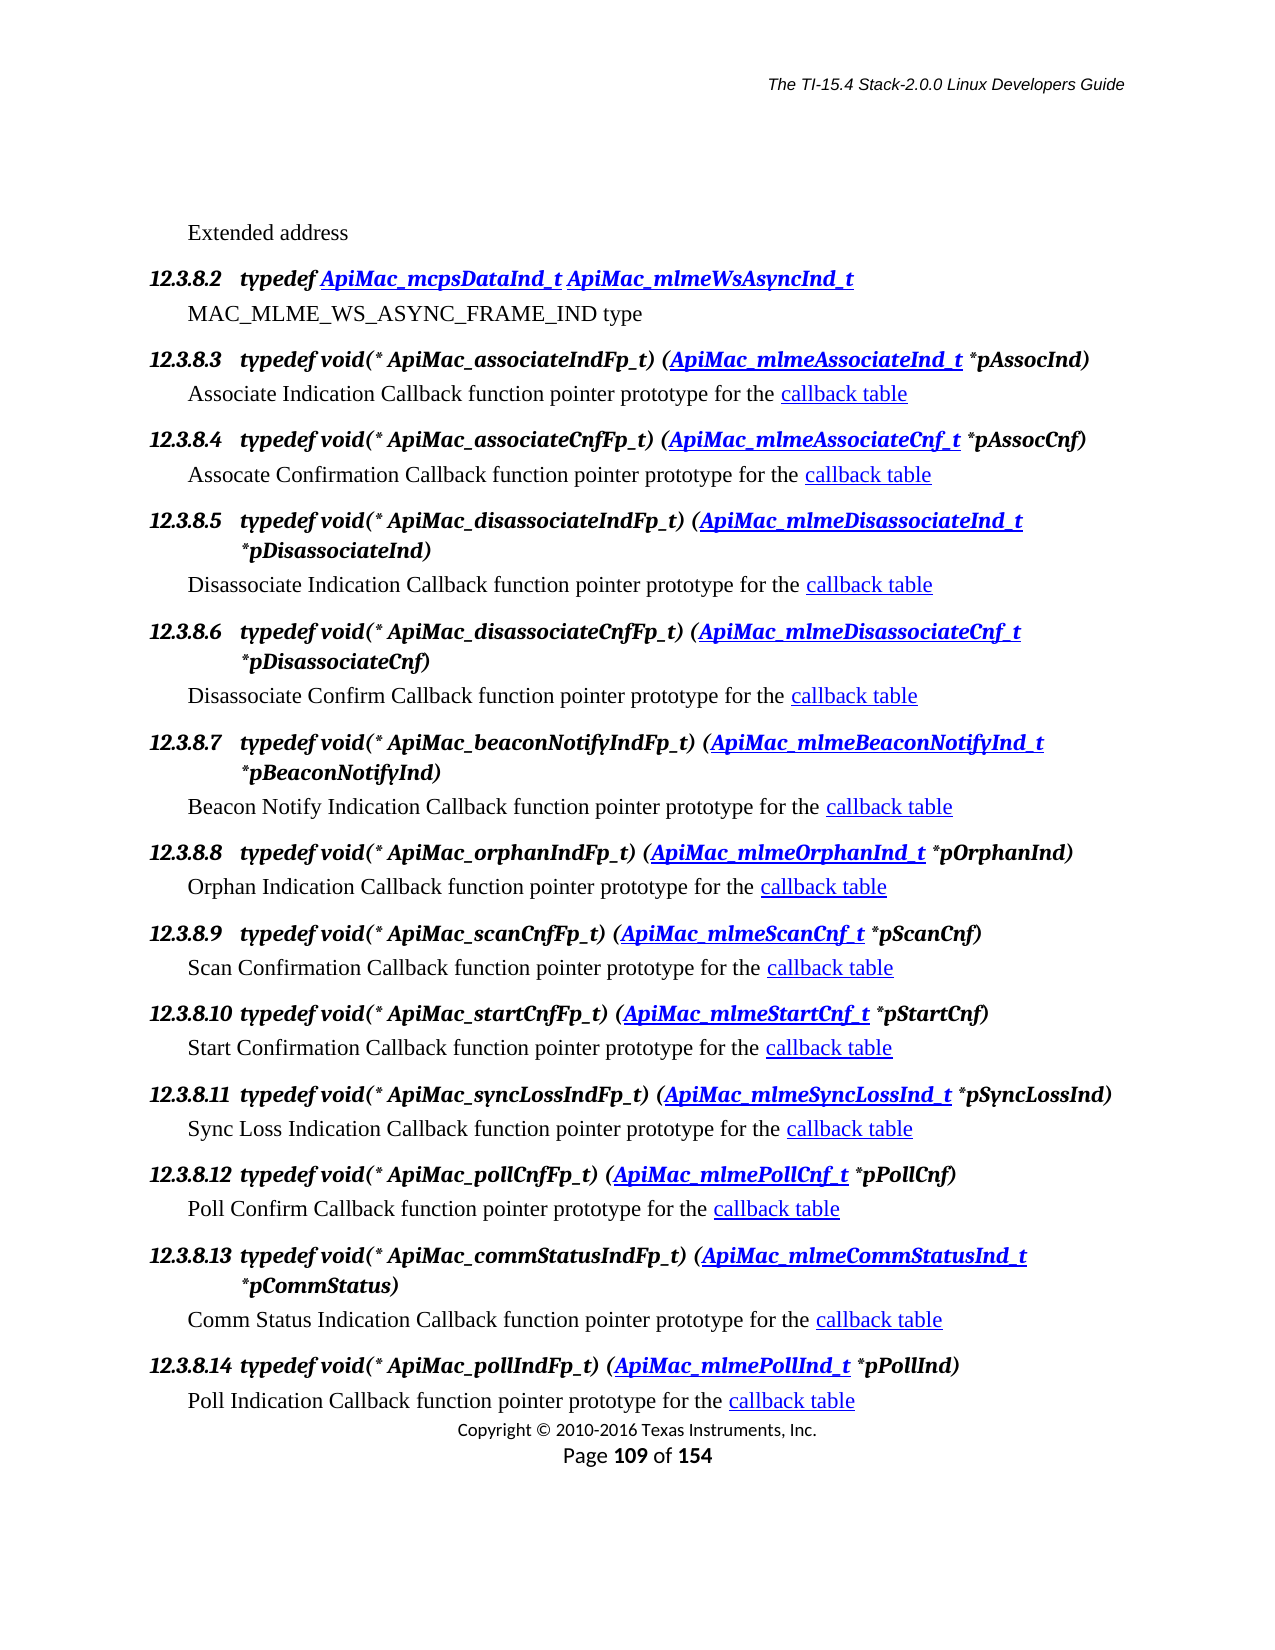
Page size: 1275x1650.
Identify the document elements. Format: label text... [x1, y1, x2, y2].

subtitle typedef void(* ApiMac_orphanIndFp_t) (ApiMac_mlmeOrphanInd_t *pOrphanInd) [150, 840, 1125, 866]
text Beacon Notify Indication Callback function pointer prototype for the callback table [187, 793, 1125, 819]
text Disassociate Indication Callback function pointer prototype for the callback table [187, 571, 1125, 598]
text Poll Confirm Callback function pointer prototype for the callback table [187, 1195, 1125, 1222]
subtitle typedef ApiMac_mcpsDataInd_t ApiMac_mlmeWsAsyncInd_t [150, 266, 1125, 293]
subtitle typedef void(* ApiMac_startCnfFp_t) (ApiMac_mlmeStartCnf_t *pStartCnf) [150, 1001, 1125, 1027]
subtitle typedef void(* ApiMac_associateCnfFp_t) (ApiMac_mlmeAssociateCnf_t *pAssocCnf) [150, 427, 1125, 454]
subtitle typedef void(* ApiMac_associateIndFp_t) (ApiMac_mlmeAssociateInd_t *pAssocInd) [150, 347, 1125, 373]
subtitle typedef void(* ApiMac_syncLossIndFp_t) (ApiMac_mlmeSyncLossInd_t *pSyncLossInd) [150, 1082, 1125, 1108]
text Associate Indication Callback function pointer prototype for the callback table [187, 380, 1125, 406]
text Poll Indication Callback function pointer prototype for the callback table [187, 1387, 1125, 1413]
subtitle typedef void(* ApiMac_beaconNotifyIndFp_t) (ApiMac_mlmeBeaconNotifyInd_t *pBeaconNotifyInd) [150, 729, 1125, 786]
text Scan Confirmation Callback function pointer prototype for the callback table [187, 954, 1125, 980]
text Extended address [187, 219, 1125, 245]
text Start Confirmation Callback function pointer prototype for the callback table [187, 1034, 1125, 1061]
text Orphan Indication Callback function pointer prototype for the callback table [187, 873, 1125, 900]
subtitle typedef void(* ApiMac_pollCnfFp_t) (ApiMac_mlmePollCnf_t *pPollCnf) [150, 1162, 1125, 1188]
subtitle typedef void(* ApiMac_pollIndFp_t) (ApiMac_mlmePollInd_t *pPollInd) [150, 1353, 1125, 1380]
text Sync Loss Indication Callback function pointer prototype for the callback table [187, 1115, 1125, 1141]
subtitle typedef void(* ApiMac_scanCnfFp_t) (ApiMac_mlmeScanCnf_t *pScanCnf) [150, 921, 1125, 947]
subtitle typedef void(* ApiMac_commStatusIndFp_t) (ApiMac_mlmeCommStatusInd_t *pCommStatus) [150, 1243, 1125, 1299]
text Disassociate Confirm Callback function pointer prototype for the callback table [187, 682, 1125, 708]
text MAC_MLME_WS_ASYNC_FRAME_IND type [187, 299, 1125, 326]
subtitle typedef void(* ApiMac_disassociateIndFp_t) (ApiMac_mlmeDisassociateInd_t *pDisassociateInd) [150, 508, 1125, 564]
subtitle typedef void(* ApiMac_disassociateCnfFp_t) (ApiMac_mlmeDisassociateCnf_t *pDisassociateCnf) [150, 618, 1125, 675]
text Comm Status Indication Callback function pointer prototype for the callback table [187, 1306, 1125, 1332]
text Assocate Confirmation Callback function pointer prototype for the callback table [187, 461, 1125, 487]
